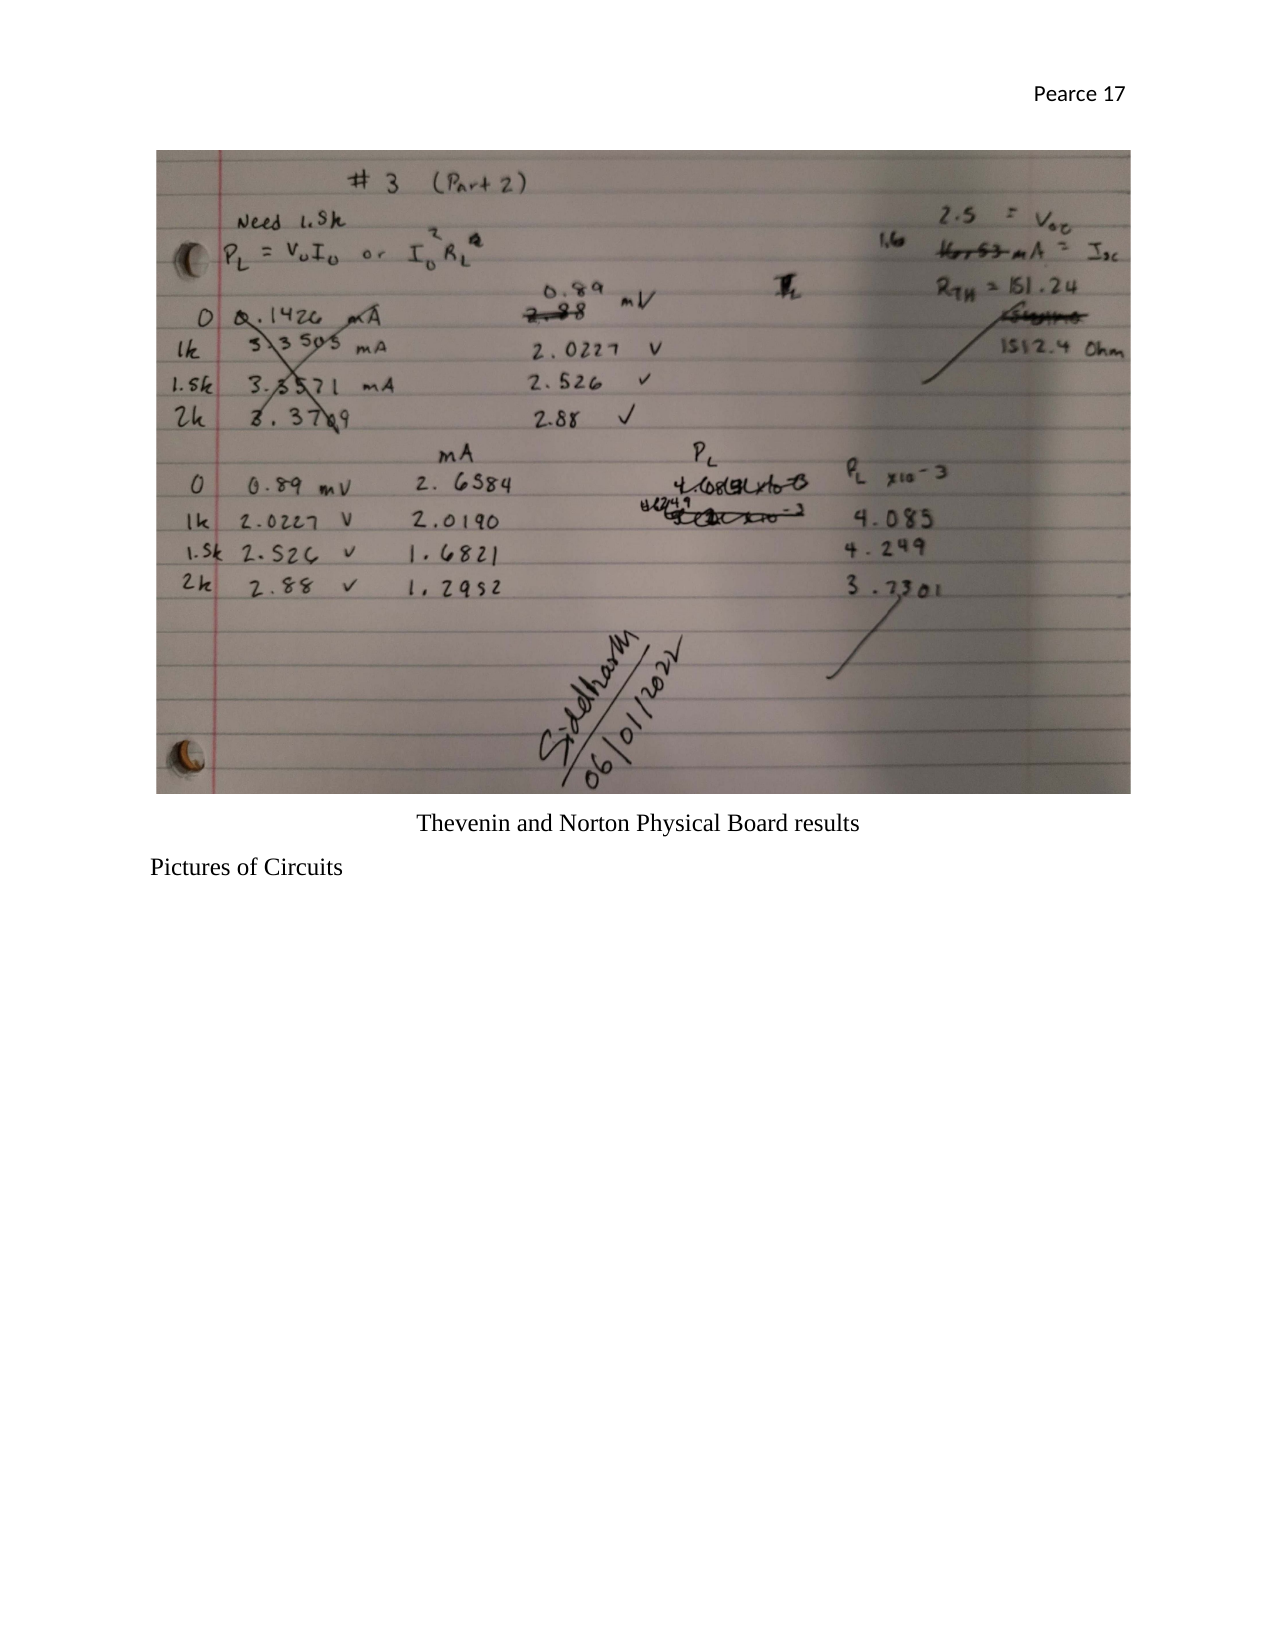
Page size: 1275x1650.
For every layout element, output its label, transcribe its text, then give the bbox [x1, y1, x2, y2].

picture [150, 150, 1133, 794]
text Thevenin and Norton Physical Board results [150, 808, 1126, 837]
text Pictures of Circuits [150, 852, 1126, 881]
